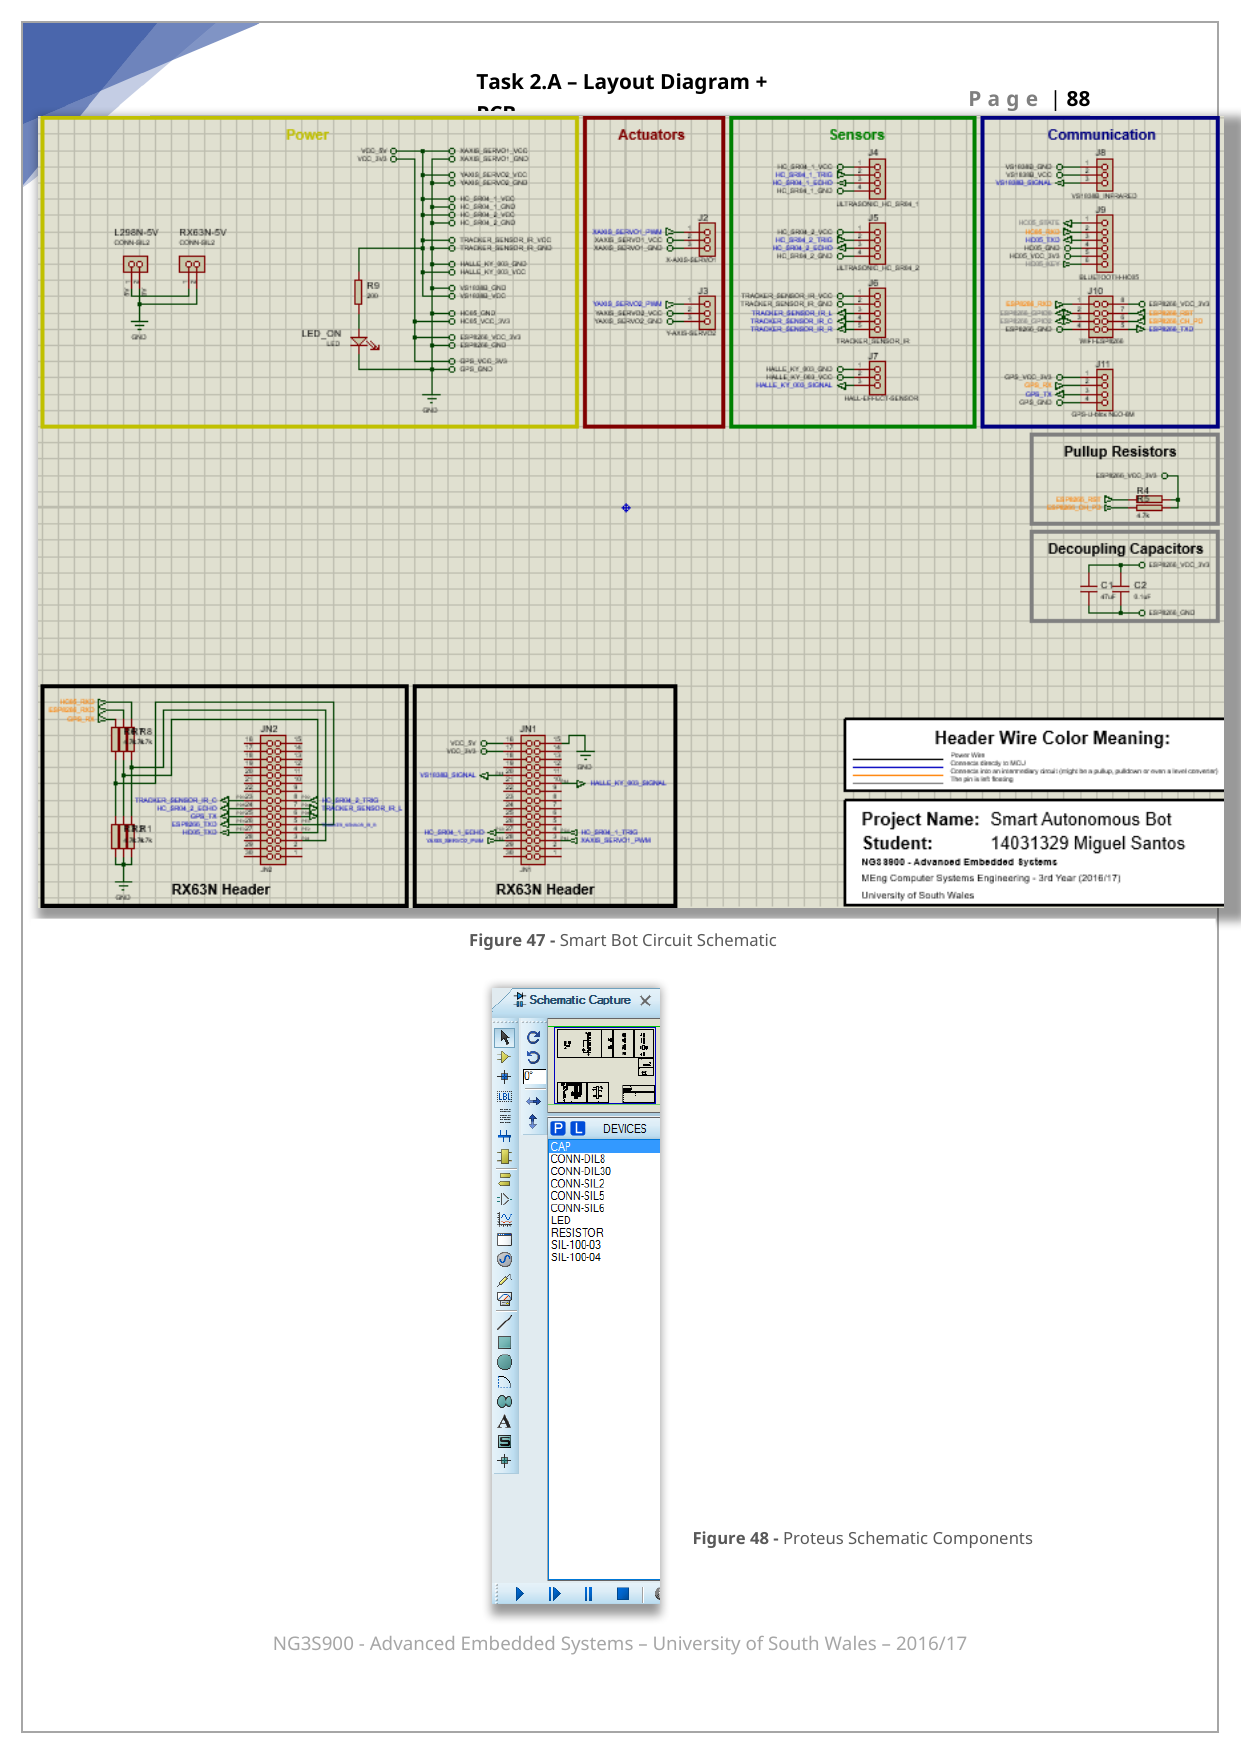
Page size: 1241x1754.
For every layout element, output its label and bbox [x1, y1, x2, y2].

picture [492, 988, 660, 1604]
picture [23, 23, 1224, 908]
